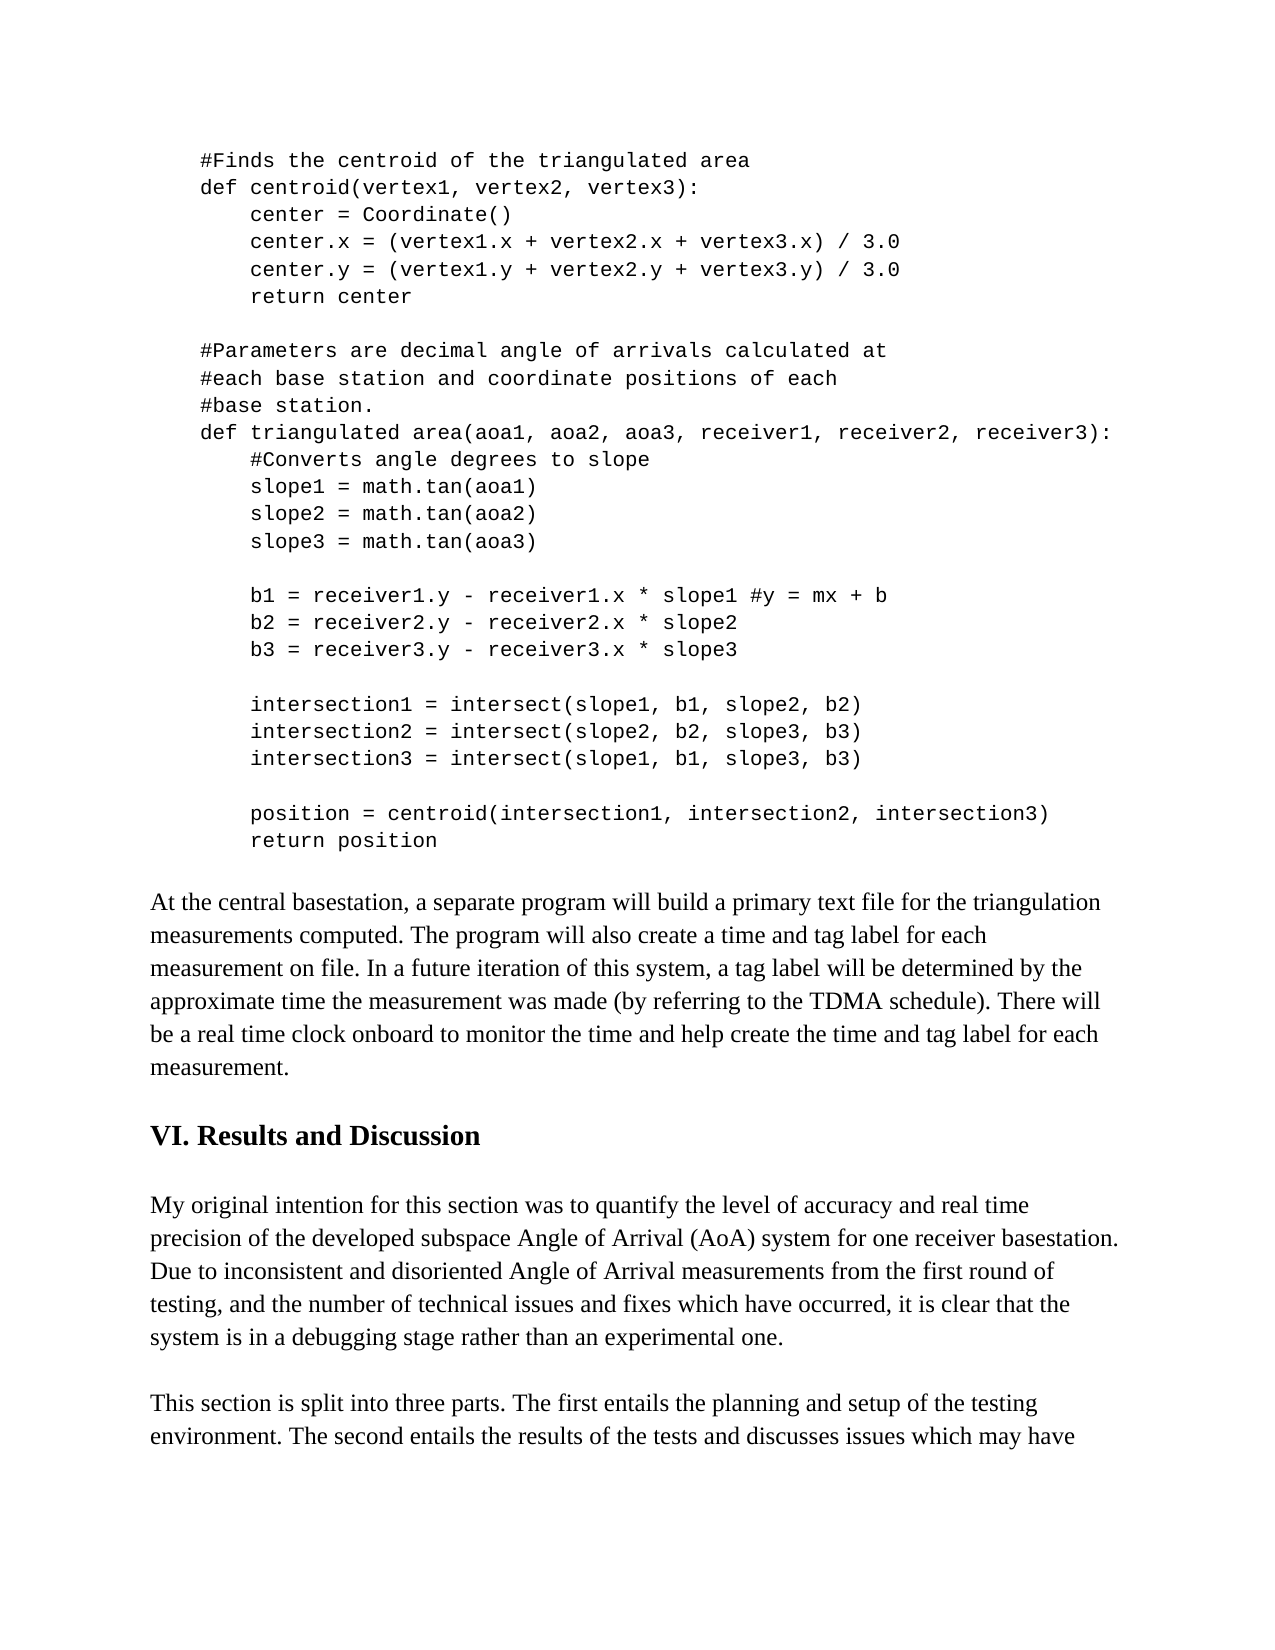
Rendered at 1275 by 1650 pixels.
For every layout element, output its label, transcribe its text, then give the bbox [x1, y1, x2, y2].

text #base station. [150, 395, 1125, 418]
text #Finds the centroid of the triangulated area [150, 150, 1125, 174]
text b1 = receiver1.y - receiver1.x * slope1 #y = mx + b [150, 585, 1125, 609]
text def centroid(vertex1, vertex2, vertex3): [150, 177, 1125, 201]
text position = centroid(intersection1, intersection2, intersection3) [150, 802, 1125, 826]
text intersection3 = intersect(slope1, b1, slope3, b3) [150, 748, 1125, 772]
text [150, 1388, 1125, 1450]
text #Converts angle degrees to slope [150, 449, 1125, 473]
text #Parameters are decimal angle of arrivals calculated at [150, 340, 1125, 364]
text VI. Results and Discussion [150, 1118, 1125, 1152]
text slope1 = math.tan(aoa1) [150, 476, 1125, 500]
text def triangulated area(aoa1, aoa2, aoa3, receiver1, receiver2, receiver3): [150, 422, 1125, 446]
text At the central basestation, a separate program will build a primary text file for the triangulation measurements computed. The program will also create a time and tag label for each measurement on file. In a future iteration of this system, a tag label will be determined by the approximate time the measurement was made (by referring to the TDMA schedule). There will be a real time clock onboard to monitor the time and help create the time and tag label for each measurement. [150, 887, 1125, 1081]
text center = Coordinate() [150, 204, 1125, 228]
text b2 = receiver2.y - receiver2.x * slope2 [150, 612, 1125, 636]
text return center [150, 286, 1125, 309]
text center.x = (vertex1.x + vertex2.x + vertex3.x) / 3.0 [150, 232, 1125, 255]
text intersection1 = intersect(slope1, b1, slope2, b2) [150, 694, 1125, 717]
text center.y = (vertex1.y + vertex2.y + vertex3.y) / 3.0 [150, 259, 1125, 282]
text intersection2 = intersect(slope2, b2, slope3, b3) [150, 721, 1125, 744]
text slope3 = math.tan(aoa3) [150, 531, 1125, 554]
text b3 = receiver3.y - receiver3.x * slope3 [150, 639, 1125, 663]
text My original intention for this section was to quantify the level of accuracy and real time precision of the developed subspace Angle of Arrival (AoA) system for one receiver basestation. Due to inconsistent and disoriented Angle of Arrival measurements from the first round of testing, and the number of technical issues and fixes which have occurred, it is clear that the system is in a debugging stage rather than an experimental one. [150, 1190, 1125, 1351]
text return position [150, 830, 1125, 853]
text slope2 = math.tan(aoa2) [150, 503, 1125, 527]
text #each base station and coordinate positions of each [150, 367, 1125, 391]
